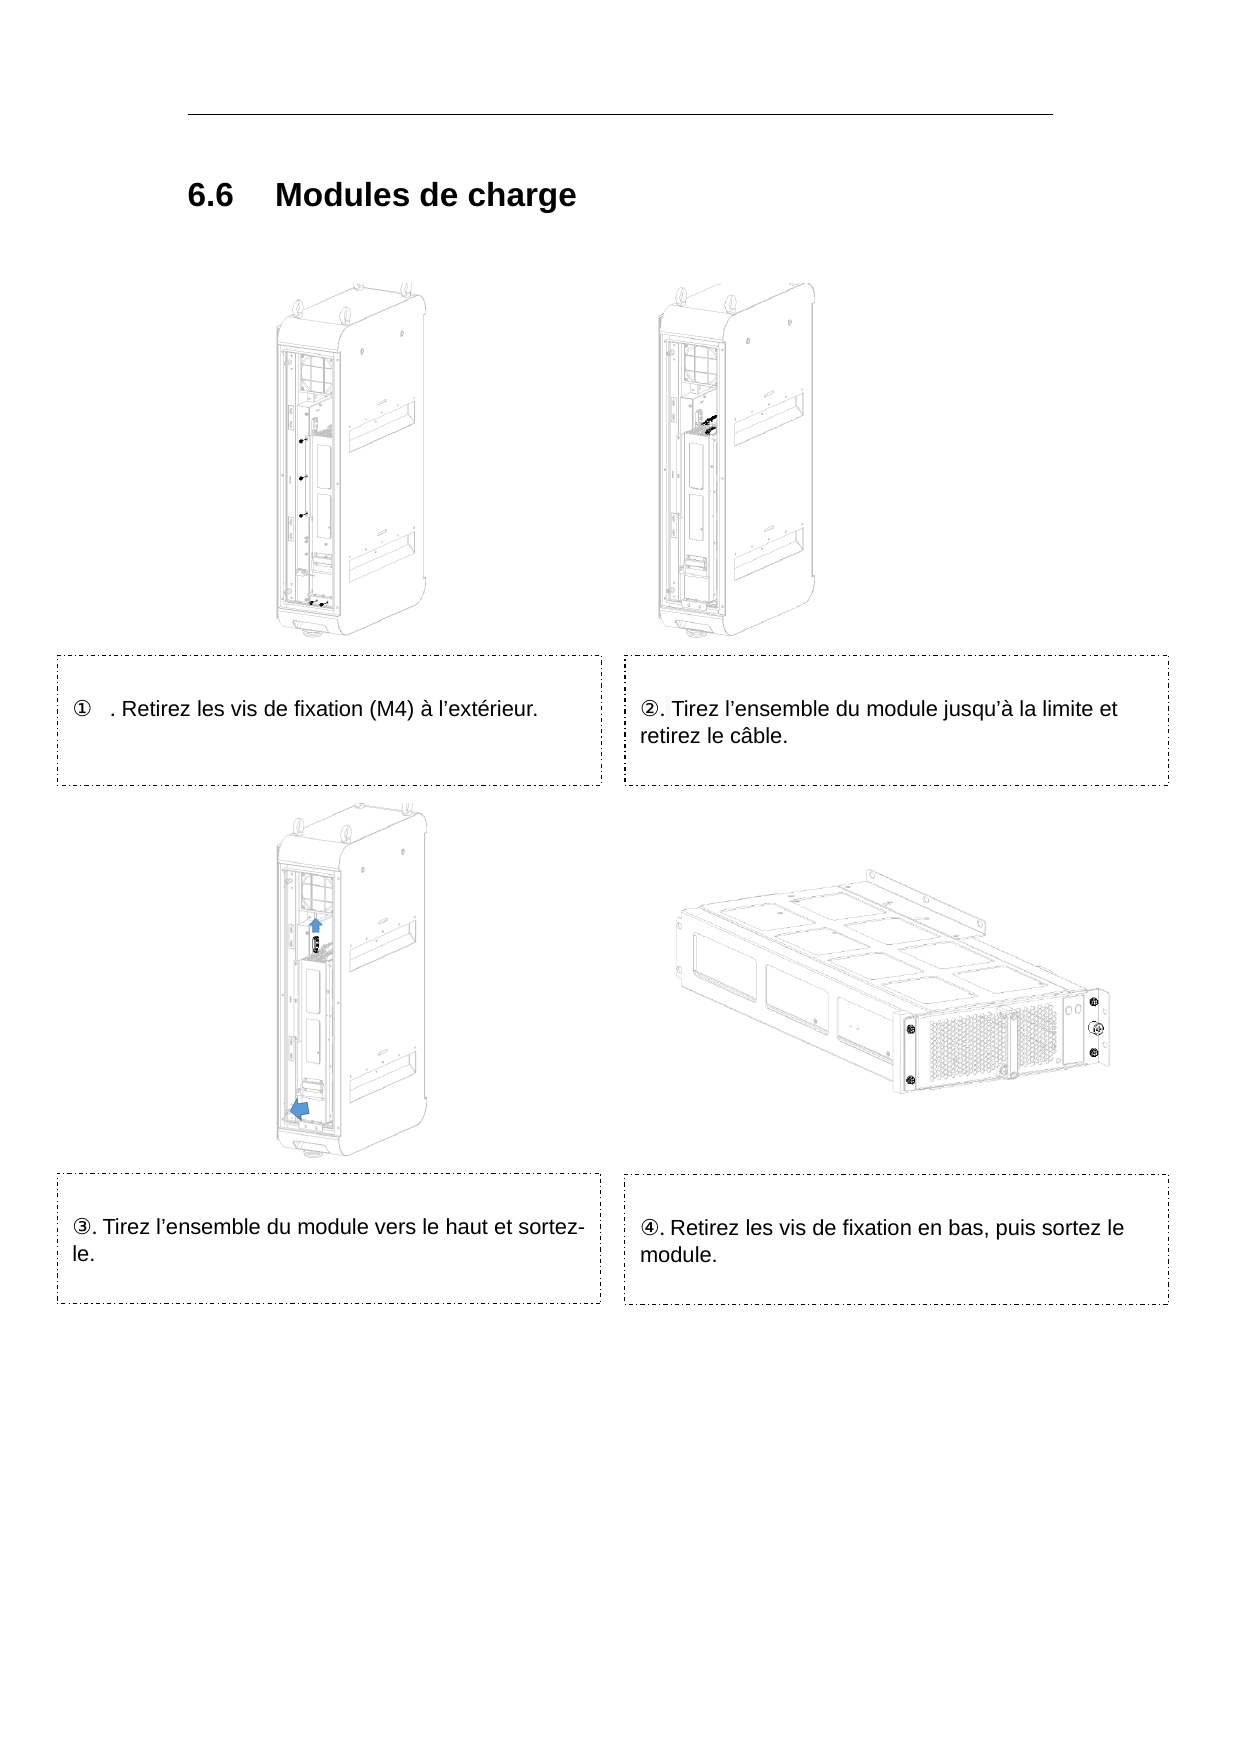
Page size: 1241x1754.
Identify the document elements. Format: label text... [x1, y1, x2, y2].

picture [253, 803, 429, 1158]
picture [664, 863, 1113, 1101]
subtitle Modules de charge [187, 162, 1053, 227]
picture [253, 283, 428, 638]
picture [646, 283, 819, 638]
